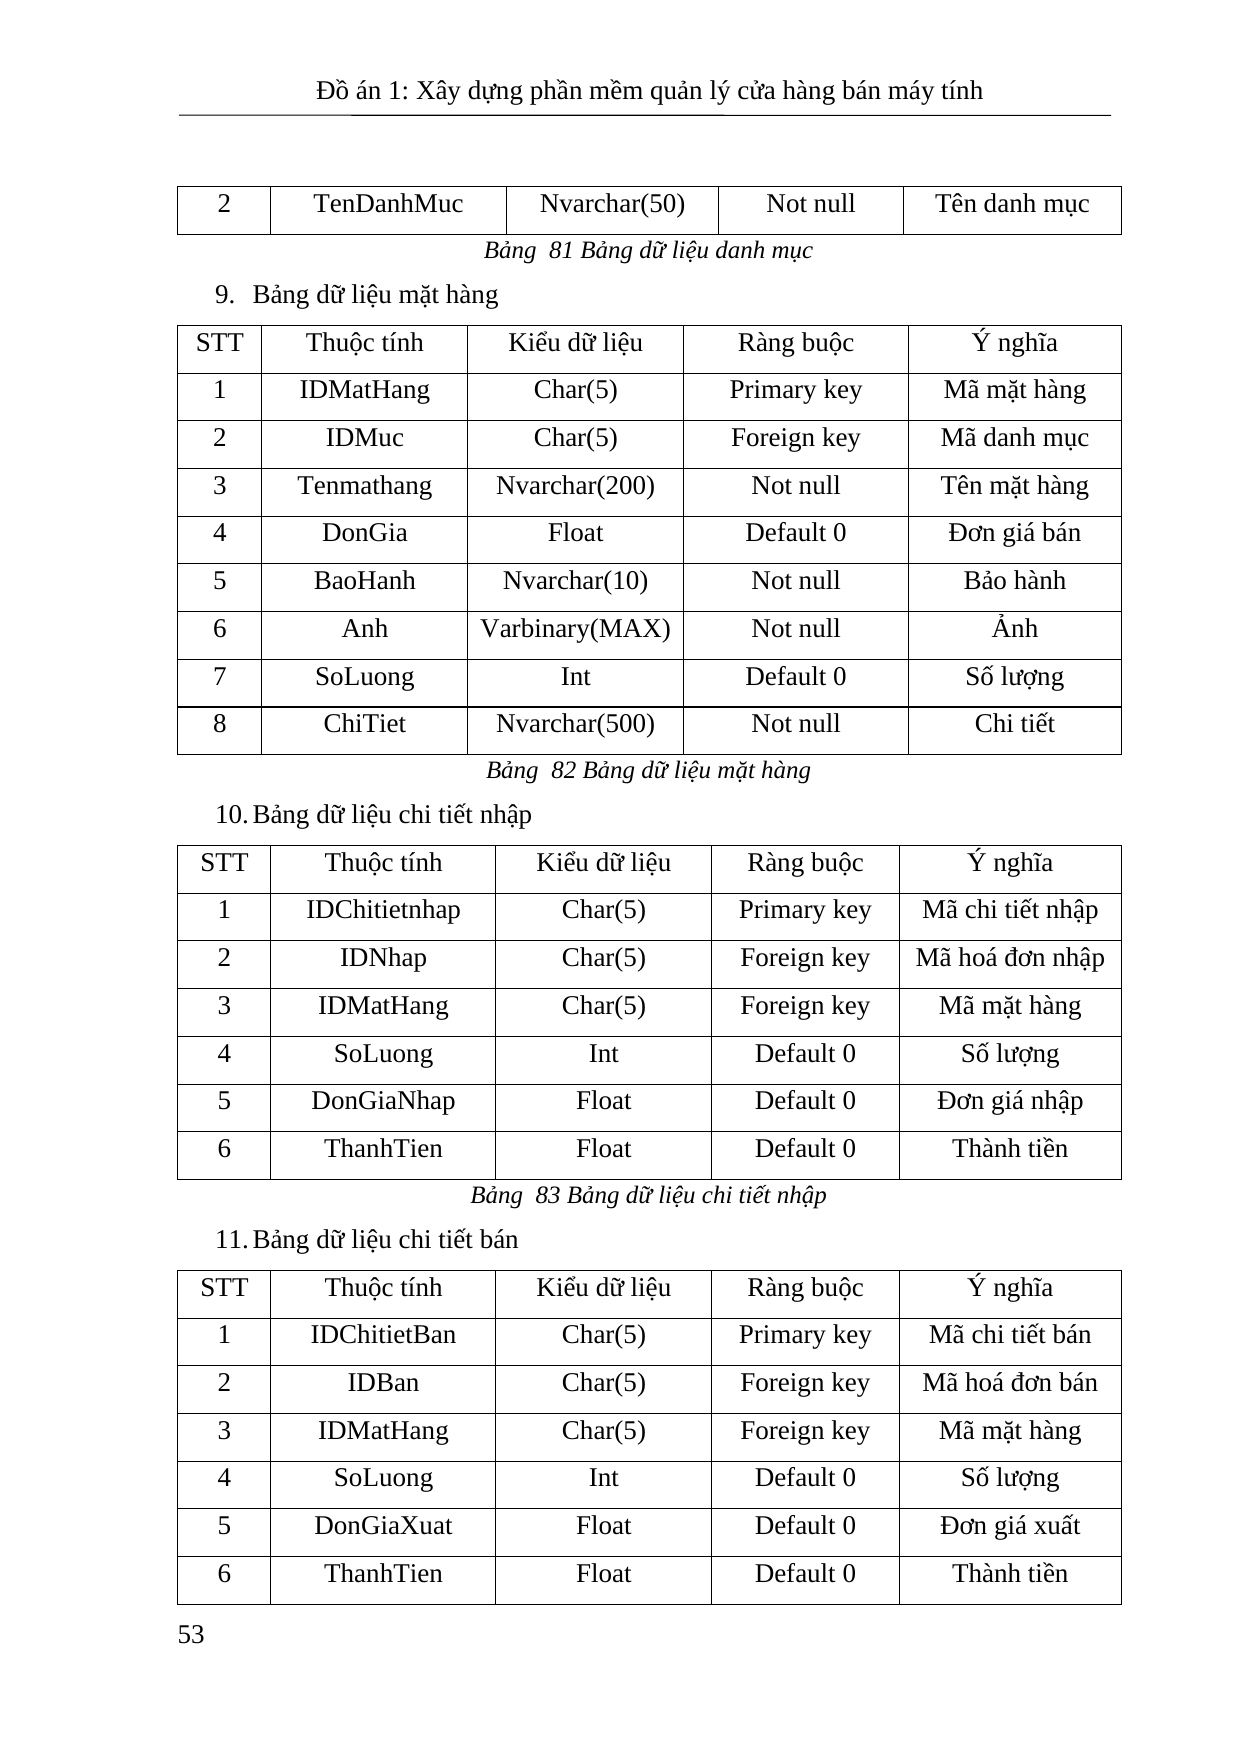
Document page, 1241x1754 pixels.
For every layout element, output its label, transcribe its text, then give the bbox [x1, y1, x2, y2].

table_cell Int [468, 660, 683, 706]
table_cell Float [496, 1509, 711, 1556]
table_cell Default 0 [712, 1037, 899, 1083]
table_cell Float [468, 517, 683, 563]
table_cell 3 [178, 989, 270, 1036]
table_cell IDBan [271, 1366, 495, 1413]
table_cell Mã chi tiết nhập [900, 894, 1121, 940]
table_cell 1 [178, 1319, 270, 1365]
table_cell Foreign key [684, 421, 908, 468]
table_cell Nvarchar(500) [468, 708, 683, 754]
list Bảng dữ liệu chi tiết nhập [215, 798, 1122, 829]
table_cell Mã chi tiết bán [900, 1319, 1121, 1365]
table_cell Default 0 [712, 1462, 899, 1508]
table_cell Default 0 [712, 1085, 899, 1131]
table_cell Tên mặt hàng [909, 469, 1121, 516]
table_cell Not null [719, 187, 903, 234]
table_cell 1 [178, 894, 270, 940]
table_cell Số lượng [900, 1462, 1121, 1508]
table_cell Char(5) [496, 1319, 711, 1365]
table_cell 2 [178, 187, 270, 234]
table_cell Int [496, 1462, 711, 1508]
table_cell 4 [178, 517, 261, 563]
table_cell IDChitietBan [271, 1319, 495, 1365]
table_cell Foreign key [712, 989, 899, 1036]
table_cell Số lượng [900, 1037, 1121, 1083]
table_cell Đơn giá bán [909, 517, 1121, 563]
table_cell Ảnh [909, 612, 1121, 659]
table_cell Foreign key [712, 1414, 899, 1461]
table_cell Primary key [712, 1319, 899, 1365]
table_cell Varbinary(MAX) [468, 612, 683, 659]
table_cell 7 [178, 660, 261, 706]
table_header Thuộc tính [271, 1271, 495, 1317]
table_cell Not null [684, 469, 908, 516]
table_cell Bảo hành [909, 564, 1121, 611]
table_cell Foreign key [712, 1366, 899, 1413]
table_cell DonGiaNhap [271, 1085, 495, 1131]
table_cell 5 [178, 564, 261, 611]
table_header Ràng buộc [684, 326, 908, 372]
table_cell Chi tiết [909, 708, 1121, 754]
table_cell Char(5) [468, 374, 683, 420]
table_cell SoLuong [262, 660, 467, 706]
table_header Ràng buộc [712, 846, 899, 893]
table_cell Đơn giá xuất [900, 1509, 1121, 1556]
table_cell 3 [178, 1414, 270, 1461]
table_cell ThanhTien [271, 1132, 495, 1179]
table_cell IDMatHang [271, 989, 495, 1036]
table_cell SoLuong [271, 1037, 495, 1083]
table_header Ý nghĩa [900, 1271, 1121, 1317]
table_header Thuộc tính [271, 846, 495, 893]
table_cell Tên danh mục [904, 187, 1121, 234]
table_cell Nvarchar(10) [468, 564, 683, 611]
table_cell Thành tiền [900, 1557, 1121, 1604]
table_cell IDMatHang [271, 1414, 495, 1461]
table_header STT [178, 326, 261, 372]
table_cell Primary key [684, 374, 908, 420]
table_cell 6 [178, 1557, 270, 1604]
table_cell BaoHanh [262, 564, 467, 611]
table_cell Nvarchar(50) [507, 187, 718, 234]
table_cell 5 [178, 1509, 270, 1556]
table_header Thuộc tính [262, 326, 467, 372]
table_cell Mã mặt hàng [900, 989, 1121, 1036]
table_header Ý nghĩa [909, 326, 1121, 372]
table_header Kiểu dữ liệu [496, 1271, 711, 1317]
table_cell 2 [178, 421, 261, 468]
table_cell Float [496, 1557, 711, 1604]
table_cell Đơn giá nhập [900, 1085, 1121, 1131]
table_cell Default 0 [712, 1557, 899, 1604]
table_cell 6 [178, 1132, 270, 1179]
table_cell IDMuc [262, 421, 467, 468]
table_header Kiểu dữ liệu [468, 326, 683, 372]
table_cell Char(5) [496, 1366, 711, 1413]
table_cell Mã mặt hàng [900, 1414, 1121, 1461]
table_cell Char(5) [496, 989, 711, 1036]
table_cell Not null [684, 708, 908, 754]
table_cell 8 [178, 708, 261, 754]
table_cell Default 0 [684, 660, 908, 706]
table_cell 2 [178, 1366, 270, 1413]
table_cell 2 [178, 941, 270, 988]
table_cell Mã hoá đơn bán [900, 1366, 1121, 1413]
table_cell Tenmathang [262, 469, 467, 516]
table_cell Char(5) [468, 421, 683, 468]
table_cell Not null [684, 564, 908, 611]
table_cell Default 0 [712, 1132, 899, 1179]
table_cell 6 [178, 612, 261, 659]
table_cell Float [496, 1132, 711, 1179]
table_cell Float [496, 1085, 711, 1131]
table_cell 4 [178, 1462, 270, 1508]
table_cell ThanhTien [271, 1557, 495, 1604]
table_cell TenDanhMuc [271, 187, 506, 234]
table_cell IDChitietnhap [271, 894, 495, 940]
table_cell 3 [178, 469, 261, 516]
table_cell Primary key [712, 894, 899, 940]
table_cell Foreign key [712, 941, 899, 988]
table_cell 1 [178, 374, 261, 420]
table_cell DonGia [262, 517, 467, 563]
table_cell Default 0 [712, 1509, 899, 1556]
table_cell Anh [262, 612, 467, 659]
table_cell Default 0 [684, 517, 908, 563]
table_cell Thành tiền [900, 1132, 1121, 1179]
table_cell Not null [684, 612, 908, 659]
table_header Ràng buộc [712, 1271, 899, 1317]
table_header Kiểu dữ liệu [496, 846, 711, 893]
list Bảng dữ liệu chi tiết bán [215, 1223, 1122, 1254]
table_cell IDMatHang [262, 374, 467, 420]
table_cell 4 [178, 1037, 270, 1083]
table_cell IDNhap [271, 941, 495, 988]
table_cell Mã danh mục [909, 421, 1121, 468]
table_cell Nvarchar(200) [468, 469, 683, 516]
table_cell Char(5) [496, 941, 711, 988]
table_header STT [178, 1271, 270, 1317]
table_cell Char(5) [496, 1414, 711, 1461]
table_cell 5 [178, 1085, 270, 1131]
table_cell Char(5) [496, 894, 711, 940]
table_cell Mã mặt hàng [909, 374, 1121, 420]
table_cell Số lượng [909, 660, 1121, 706]
list Bảng dữ liệu mặt hàng [215, 278, 1122, 309]
table_header Ý nghĩa [900, 846, 1121, 893]
table_cell Mã hoá đơn nhập [900, 941, 1121, 988]
table_cell SoLuong [271, 1462, 495, 1508]
table_cell DonGiaXuat [271, 1509, 495, 1556]
table_header STT [178, 846, 270, 893]
table_cell ChiTiet [262, 708, 467, 754]
table_cell Int [496, 1037, 711, 1083]
